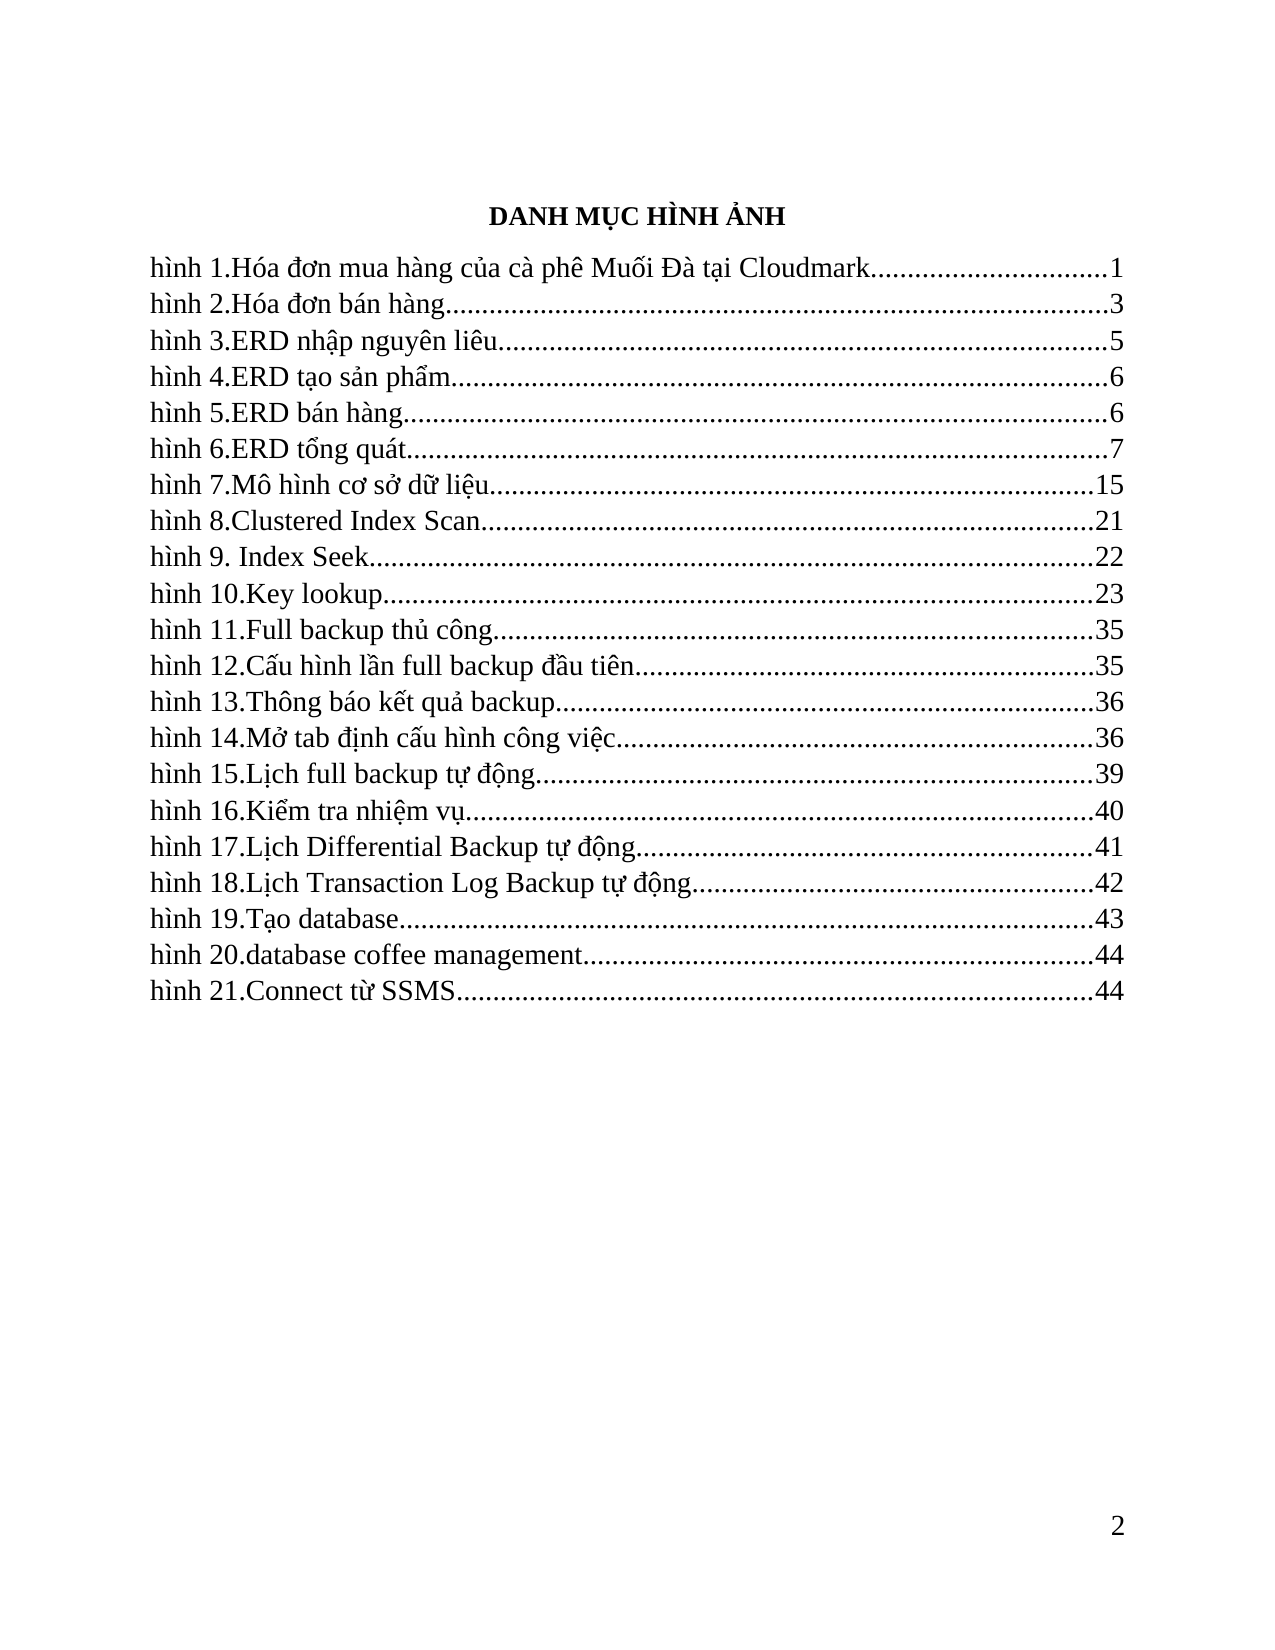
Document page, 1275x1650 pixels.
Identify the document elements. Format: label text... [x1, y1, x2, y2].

text hình 11.Full backup thủ công 35 [150, 612, 1125, 645]
text hình 6.ERD tổng quát 7 [150, 431, 1125, 465]
text hình 20.database coffee management 44 [150, 937, 1125, 971]
text hình 18.Lịch Transaction Log Backup tự động 42 [150, 865, 1125, 898]
text hình 7.Mô hình cơ sở dữ liệu 15 [150, 467, 1125, 501]
text hình 14.Mở tab định cấu hình công việc 36 [150, 720, 1125, 754]
text hình 17.Lịch Differential Backup tự động 41 [150, 829, 1125, 862]
text hình 5.ERD bán hàng 6 [150, 395, 1125, 428]
text hình 3.ERD nhập nguyên liêu. 5 [150, 323, 1125, 356]
text hình 12.Cấu hình lần full backup đầu tiên 35 [150, 648, 1125, 682]
text hình 1.Hóa đơn mua hàng của cà phê Muối Đà tại Cloudmark 1 [150, 250, 1125, 284]
text hình 15.Lịch full backup tự động 39 [150, 756, 1125, 790]
text hình 16.Kiểm tra nhiệm vụ 40 [150, 793, 1125, 826]
text hình 21.Connect từ SSMS 44 [150, 973, 1125, 1007]
text hình 19.Tạo database 43 [150, 901, 1125, 934]
text hình 10.Key lookup 23 [150, 576, 1125, 609]
text hình 2.Hóa đơn bán hàng 3 [150, 287, 1125, 320]
text hình 9. Index Seek 22 [150, 539, 1125, 573]
text hình 4.ERD tạo sản phẩm 6 [150, 359, 1125, 392]
text hình 8.Clustered Index Scan 21 [150, 503, 1125, 537]
text DANH MỤC HÌNH ẢNH [179, 200, 1095, 231]
text hình 13.Thông báo kết quả backup 36 [150, 684, 1125, 718]
